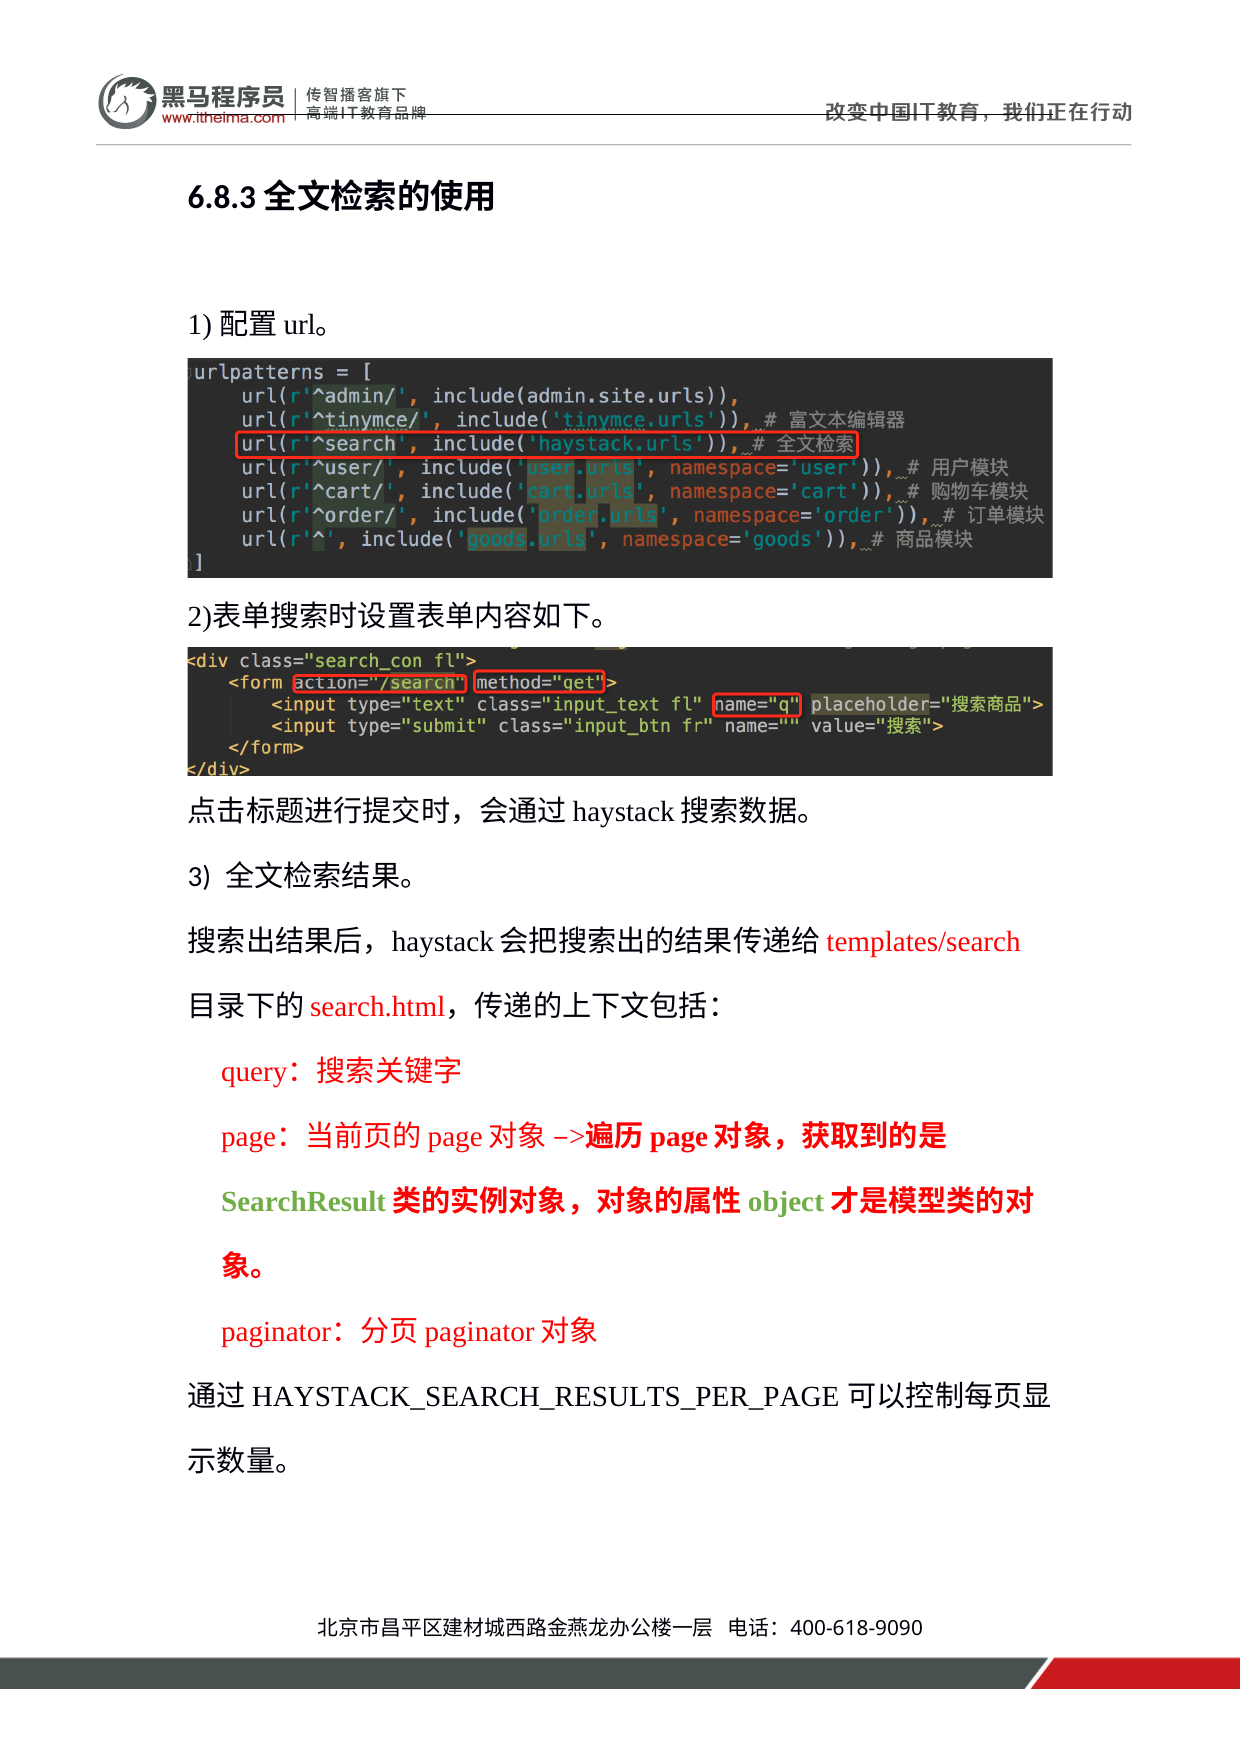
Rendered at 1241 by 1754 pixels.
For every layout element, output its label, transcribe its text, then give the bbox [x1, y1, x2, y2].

text 2)表单搜索时设置表单内容如下。 [187, 582, 1053, 647]
text 点击标题进行提交时，会通过haystack搜索数据。 [187, 777, 1053, 842]
picture [187, 358, 1053, 578]
text paginator：分页paginator对象 [221, 1297, 1053, 1362]
text 通过HAYSTACK_SEARCH_RESULTS_PER_PAGE 可以控制每页显示数量。 [187, 1362, 1053, 1492]
picture [0, 3, 1234, 153]
text 1) 配置url。 [187, 289, 1053, 354]
text query：搜索关键字 [221, 1037, 1053, 1102]
picture [0, 1599, 1241, 1689]
text 搜索出结果后，haystack会把搜索出的结果传递给templates/search目录下的search.html，传递的上下文包括： [187, 907, 1053, 1037]
subtitle 6.8.3 全文检索的使用 [187, 162, 1053, 227]
text page：当前页的page对象 –>遍历page对象，获取到的是SearchResult类的实例对象，对象的属性object才是模型类的对象。 [221, 1102, 1053, 1297]
list 全文检索结果。 [187, 842, 1053, 907]
picture [187, 647, 1053, 776]
